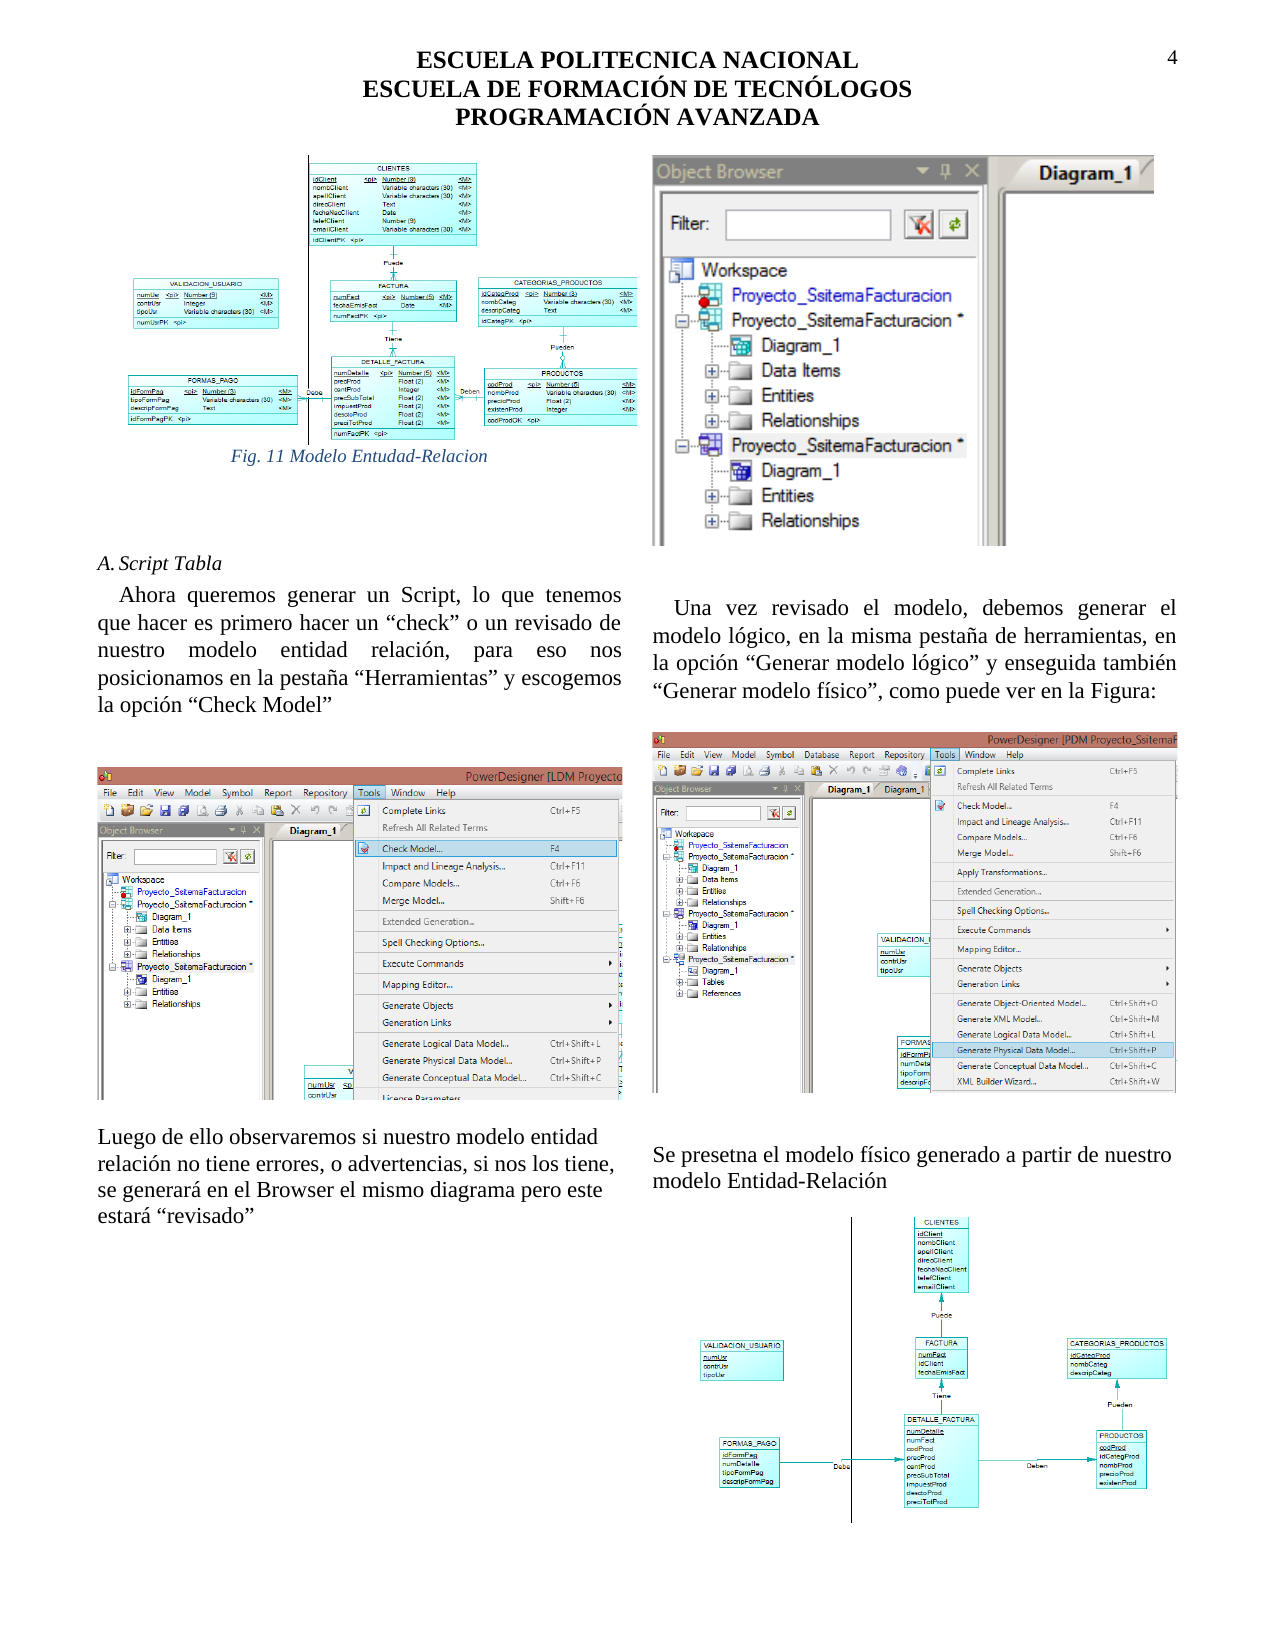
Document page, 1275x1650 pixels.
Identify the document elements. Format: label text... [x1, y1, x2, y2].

text Una vez revisado el modelo, debemos generar el modelo lógico, en la misma pestaña de herramientas, en la opción “Generar modelo lógico” y enseguida también “Generar modelo físico”, como puede ver en la Figura: [652, 594, 1177, 703]
picture [652, 732, 1178, 1093]
text Ahora queremos generar un Script, lo que tenemos que hacer es primero hacer un “check” o un revisado de nuestro modelo entidad relación, para eso nos posicionamos en la pestaña “Herramientas” y escogemos la opción “Check Model” [97, 581, 622, 718]
text Luego de ello observaremos si nuestro modelo entidad relación no tiene errores, o advertencias, si nos los tiene, se generará en el Browser el mismo diagrama pero este estará “revisado” [97, 1123, 622, 1229]
picture [97, 767, 623, 1100]
picture [118, 155, 638, 445]
text Fig. 11 Modelo Entudad-Relacion [97, 445, 622, 467]
picture [652, 155, 1154, 546]
text Se presetna el modelo físico generado a partir de nuestro modelo Entidad-Relación [652, 1141, 1177, 1193]
picture [652, 1217, 1197, 1523]
subtitle Script Tabla [97, 551, 622, 575]
